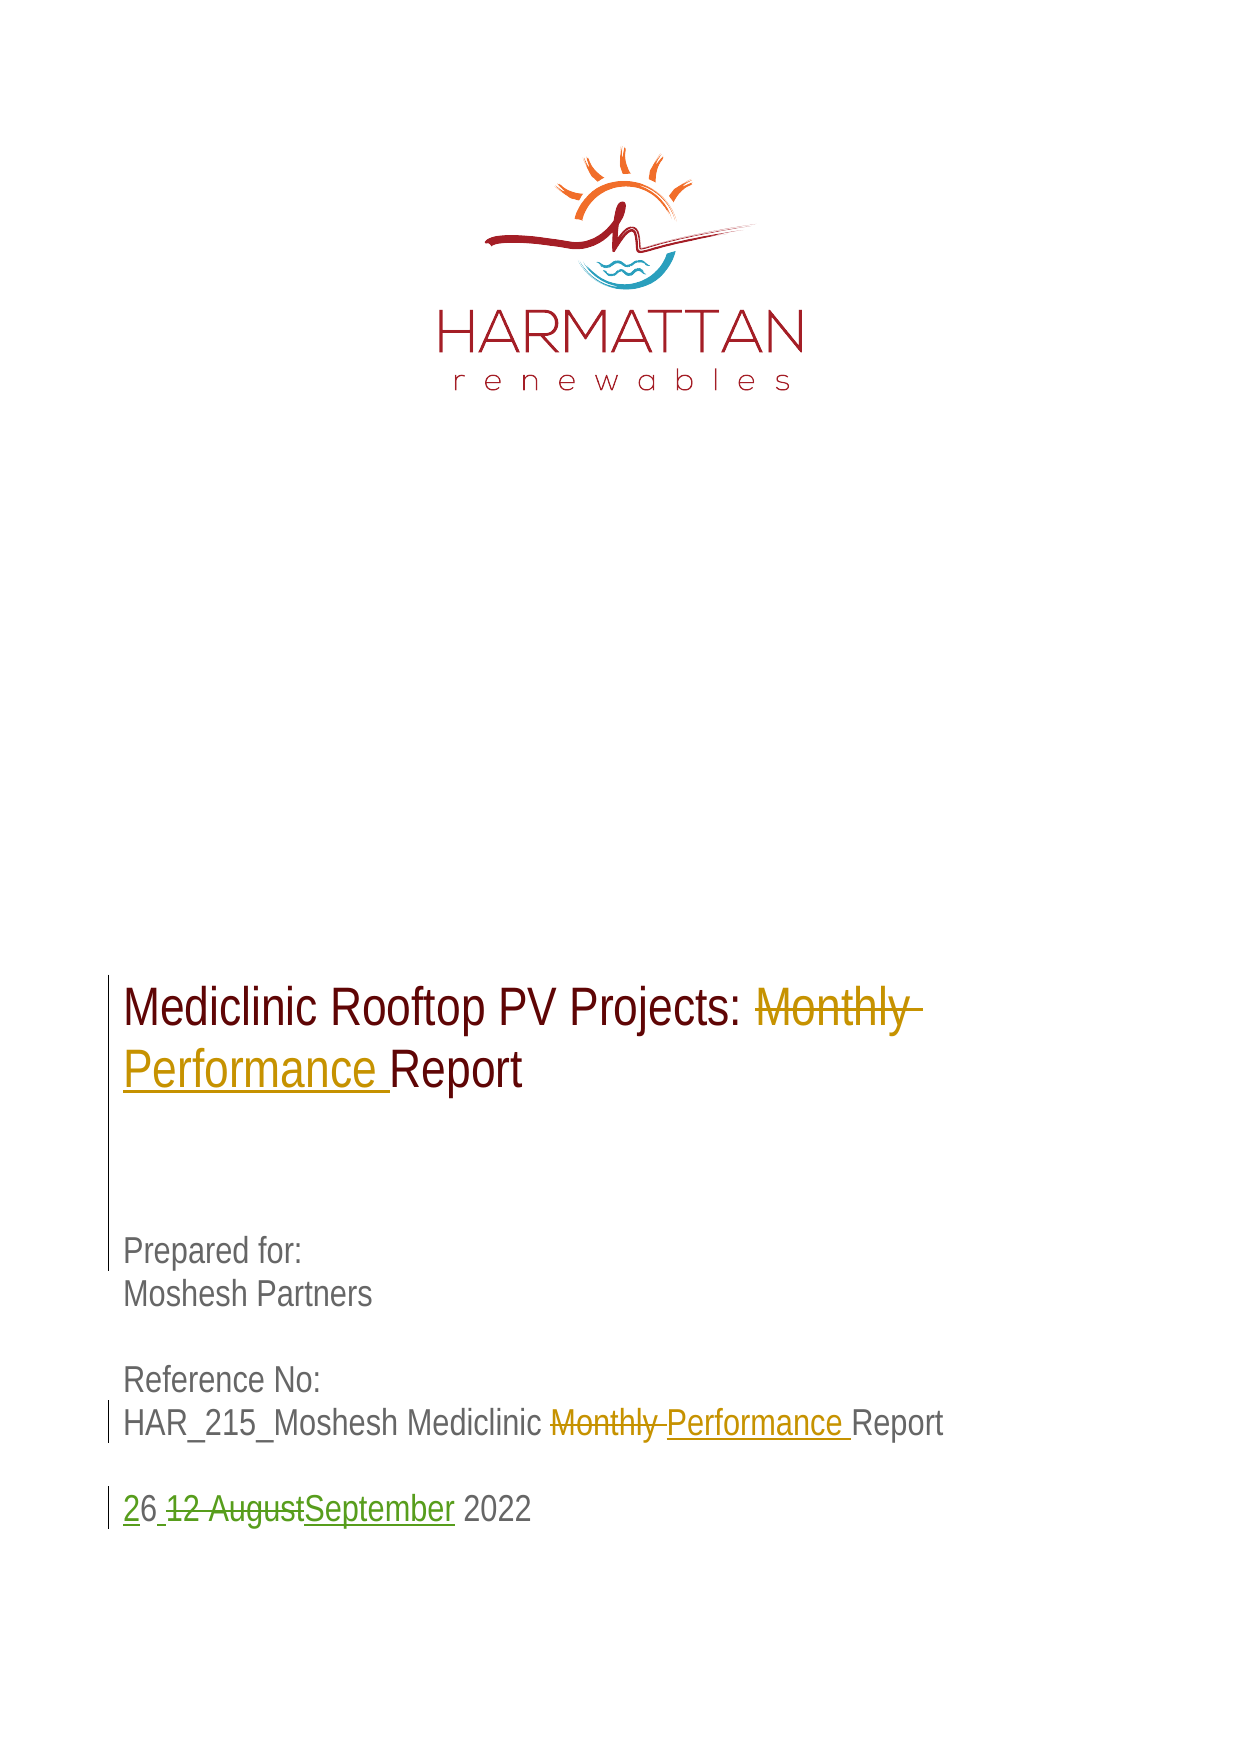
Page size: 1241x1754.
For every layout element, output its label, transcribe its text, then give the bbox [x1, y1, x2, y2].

text Reference No: [123, 1357, 1117, 1400]
text Moshesh Partners [123, 1271, 1117, 1314]
picture [345, 73, 895, 463]
text HAR_215_Moshesh Mediclinic Report [123, 1400, 1117, 1443]
text Mediclinic Rooftop PV Projects: Report [123, 974, 1117, 1099]
text Prepared for: [123, 1228, 1117, 1271]
text 6 2022 [123, 1486, 1117, 1529]
